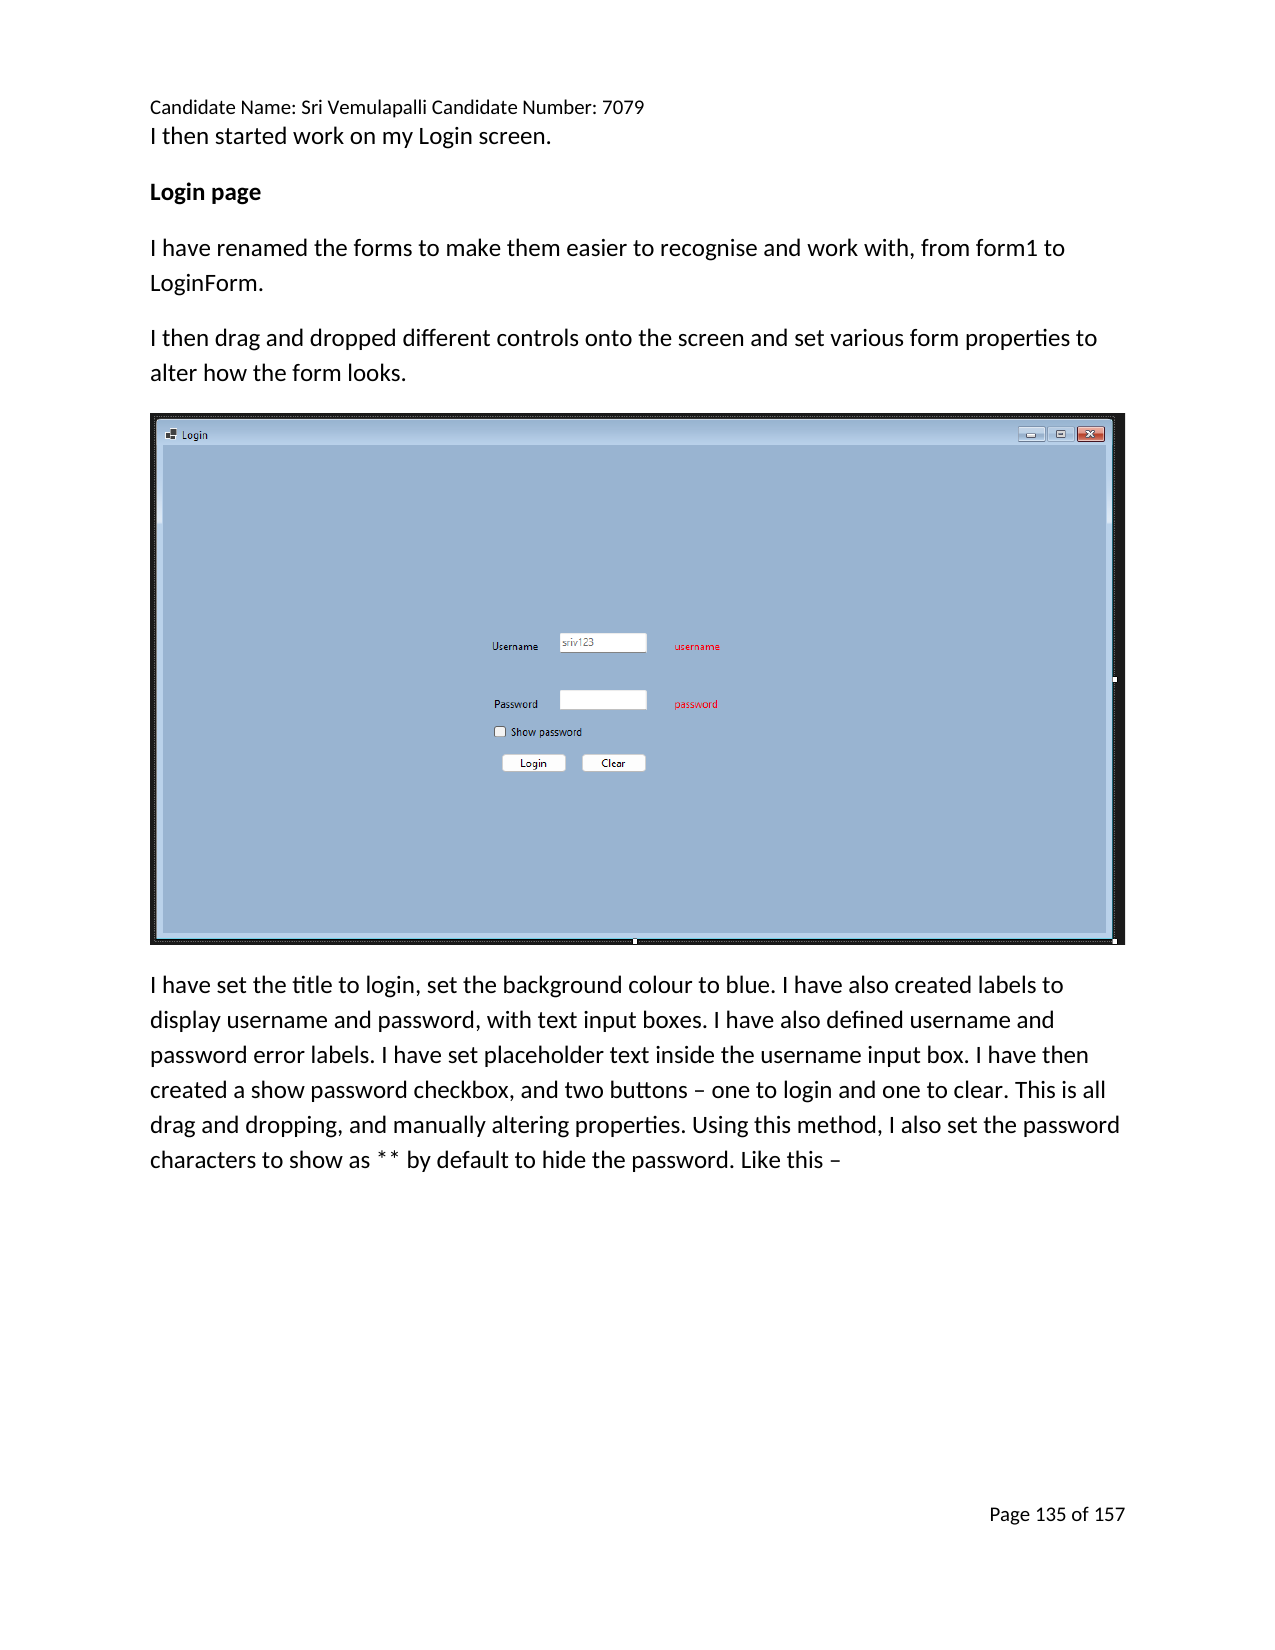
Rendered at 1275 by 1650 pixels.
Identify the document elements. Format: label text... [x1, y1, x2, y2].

text I have renamed the forms to make them easier to recognise and work with, from form1 to LoginForm. [150, 232, 1125, 297]
text Login page [150, 176, 1125, 206]
text I then started work on my Login screen. [150, 120, 1125, 151]
picture [150, 413, 1125, 945]
text I have set the title to login, set the background colour to blue. I have also created labels to display username and password, with text input boxes. I have also defined username and password error labels. I have set placeholder text inside the username input box. I have then created a show password checkbox, and two buttons – one to login and one to clear. This is all drag and dropping, and manually altering properties. Using this method, I also set the password characters to show as ** by default to hide the password. Like this – [150, 969, 1125, 1175]
text I then drag and dropped different controls onto the screen and set various form properties to alter how the form looks. [150, 322, 1125, 388]
